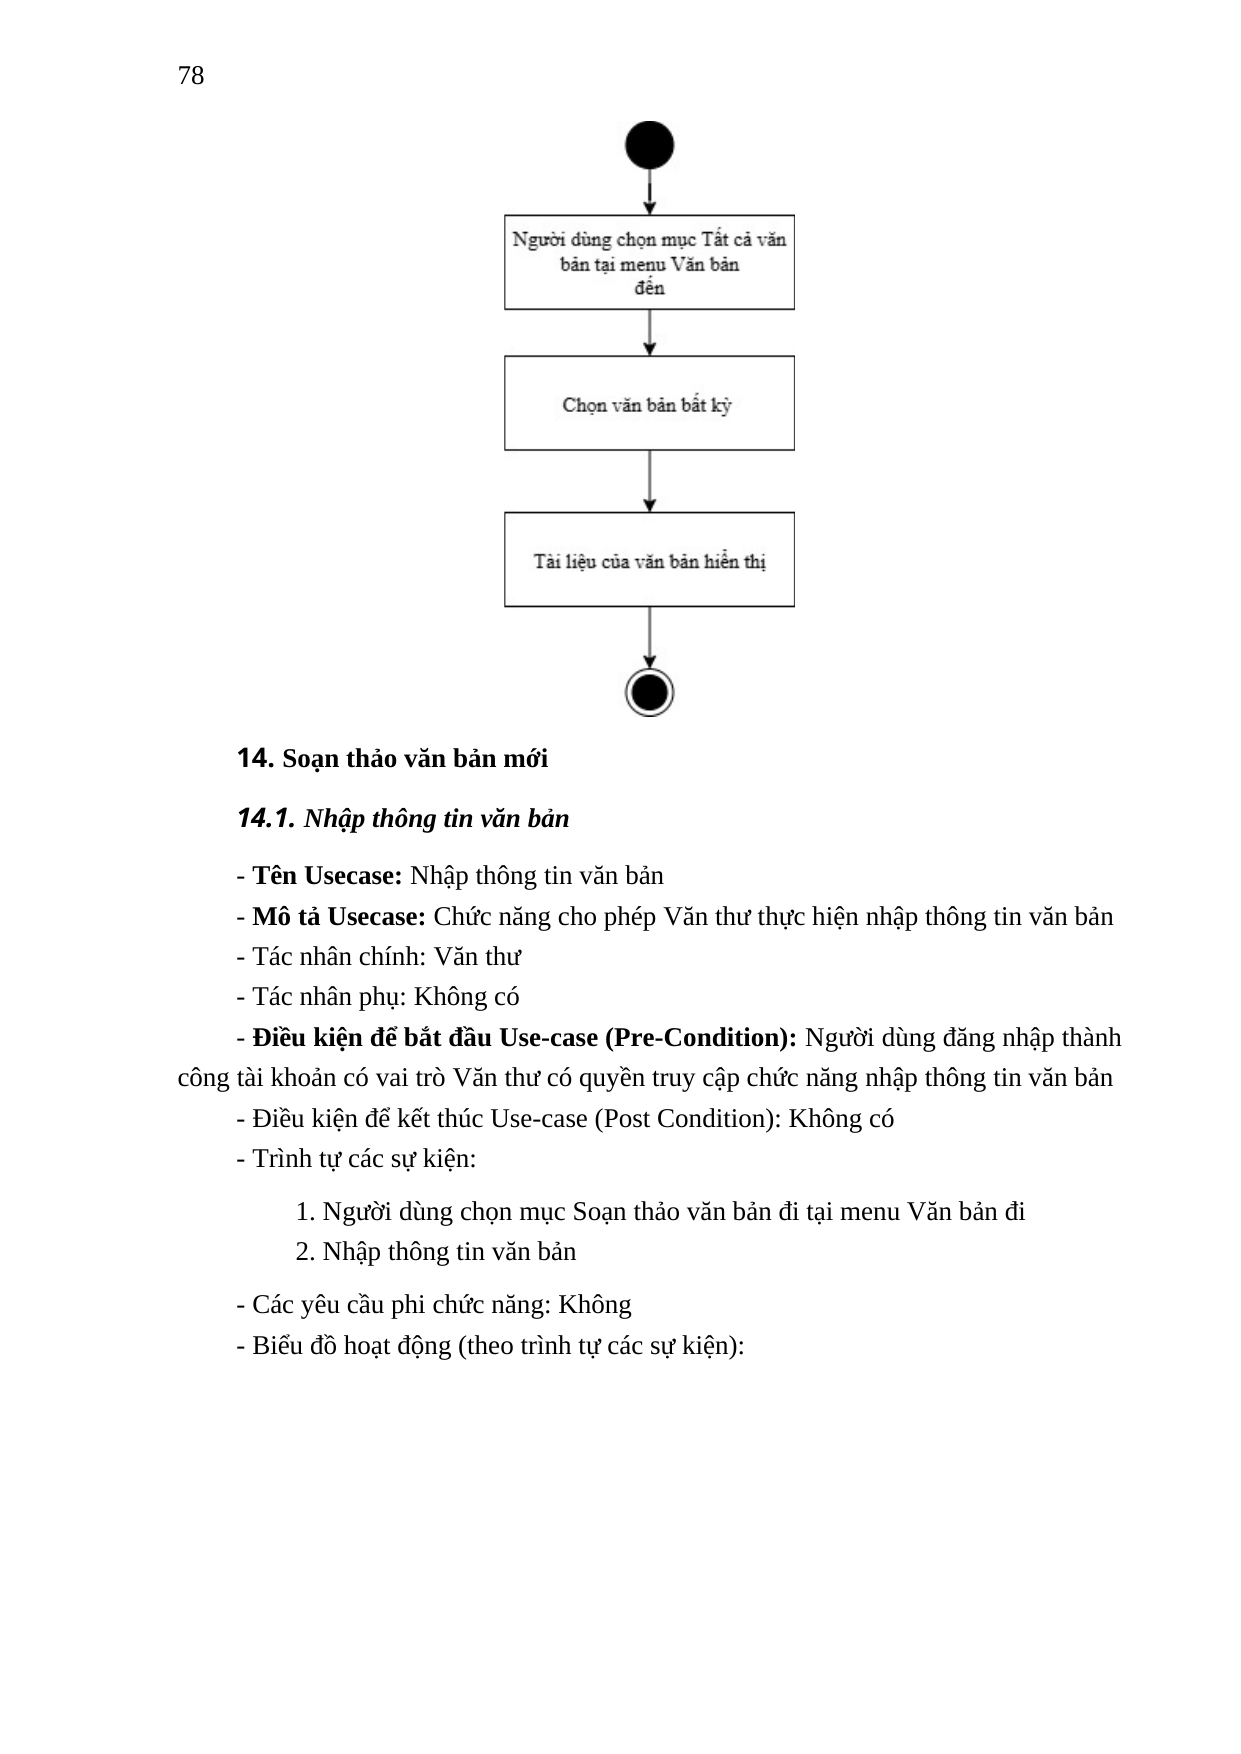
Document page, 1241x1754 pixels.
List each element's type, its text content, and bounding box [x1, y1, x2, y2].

list Tên Usecase: Nhập thông tin văn bản [177, 859, 1122, 890]
list Biểu đồ hoạt động (theo trình tự các sự kiện): [177, 1329, 1122, 1360]
list Trình tự các sự kiện: [177, 1142, 1122, 1173]
list Nhập thông tin văn bản [177, 1236, 1122, 1267]
subtitle Nhập thông tin văn bản [177, 799, 1122, 836]
list Điều kiện để bắt đầu Use-case (Pre-Condition): Người dùng đăng nhập thành công tài khoản có vai trò Văn thư có quyền truy cập chức năng nhập thông tin văn bản [177, 1021, 1122, 1092]
list Điều kiện để kết thúc Use-case (Post Condition): Không có [177, 1102, 1122, 1133]
list Tác nhân chính: Văn thư [177, 940, 1122, 971]
list Người dùng chọn mục Soạn thảo văn bản đi tại menu Văn bản đi [177, 1195, 1122, 1226]
list Tác nhân phụ: Không có [177, 981, 1122, 1012]
list Mô tả Usecase: Chức năng cho phép Văn thư thực hiện nhập thông tin văn bản [177, 900, 1122, 931]
picture [504, 121, 795, 717]
subtitle Soạn thảo văn bản mới [177, 738, 1122, 775]
list Các yêu cầu phi chức năng: Không [177, 1288, 1122, 1319]
